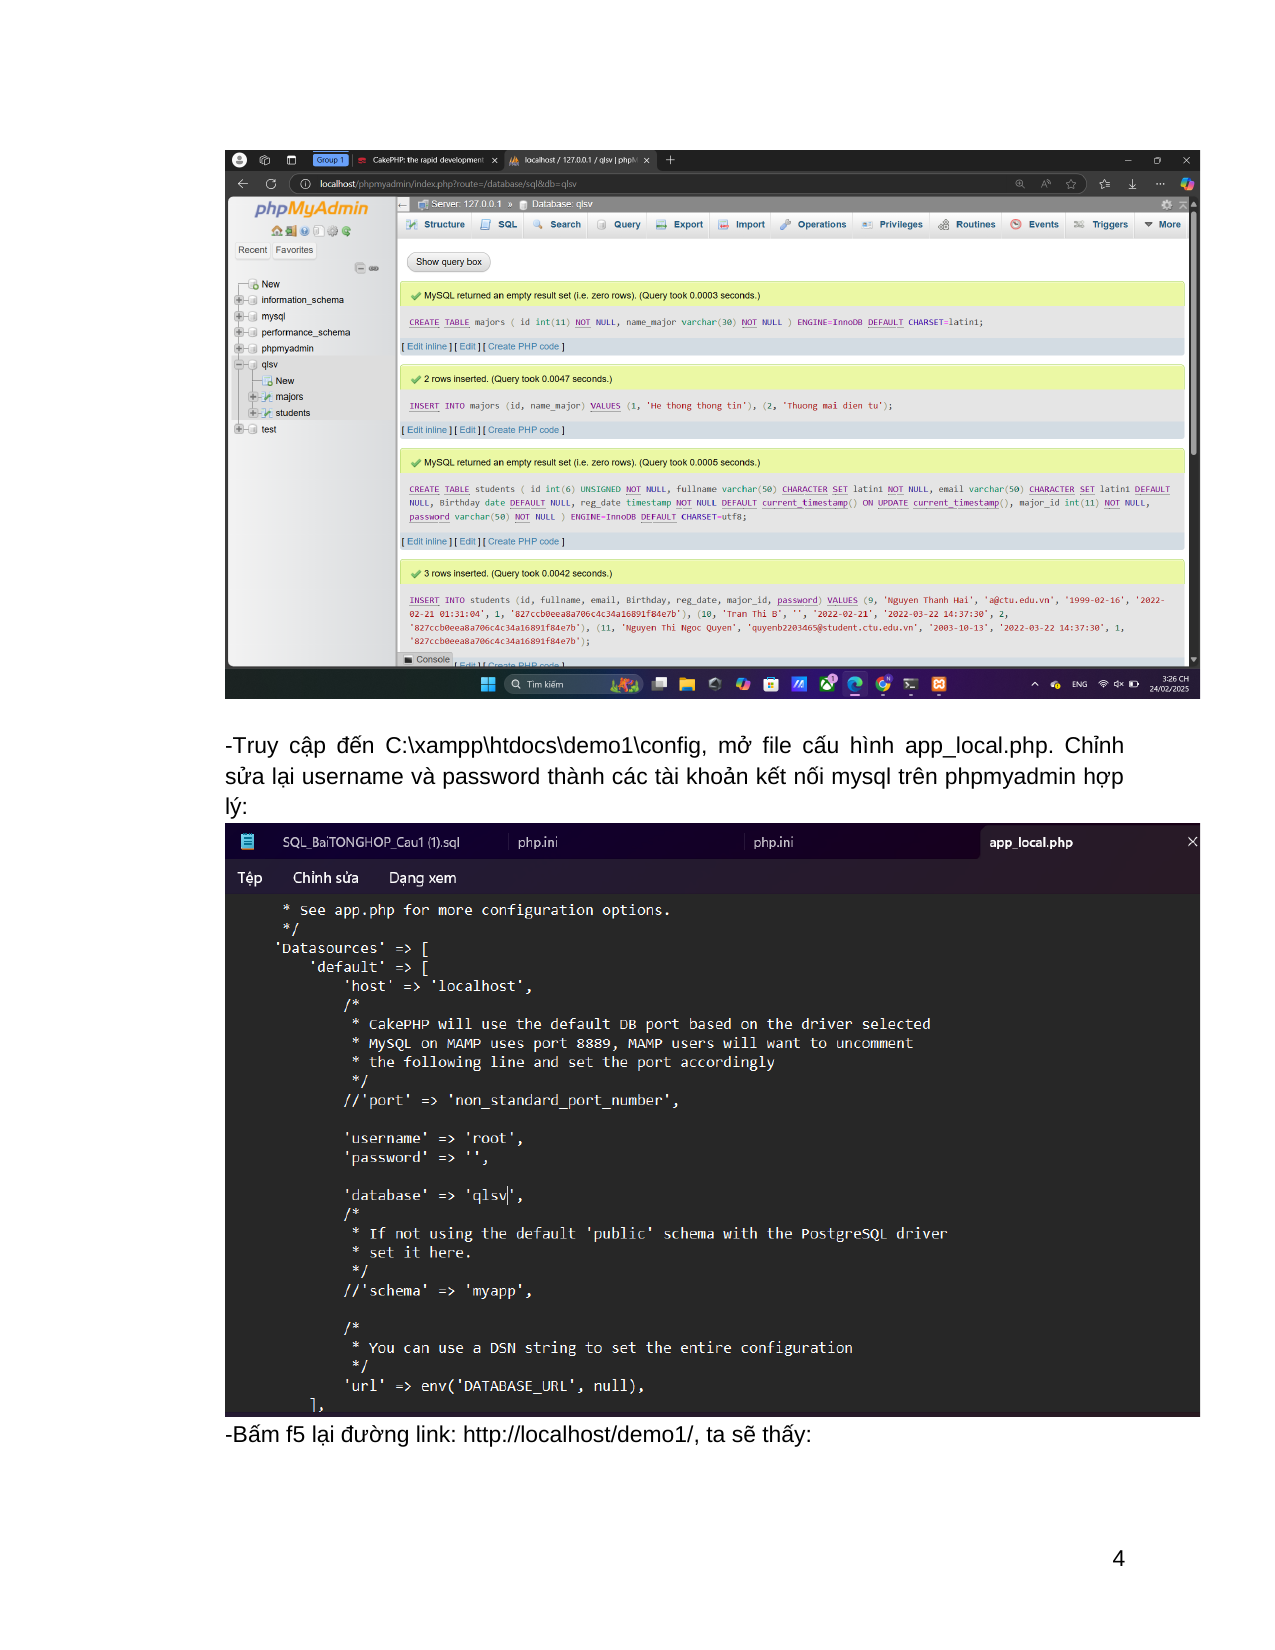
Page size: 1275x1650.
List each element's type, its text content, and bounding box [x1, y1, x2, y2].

text -Bấm f5 lại đường link: http://localhost/demo1/, ta sẽ thấy: [150, 1421, 1125, 1447]
picture [225, 823, 1200, 1417]
picture [225, 150, 1200, 699]
text -Truy cập đến C:\xampp\htdocs\demo1\config, mở file cấu hình app_local.php. Chỉnh sửa lại username và password thành các tài khoản kết nối mysql trên phpmyadmin hợp lý: [225, 732, 1125, 819]
